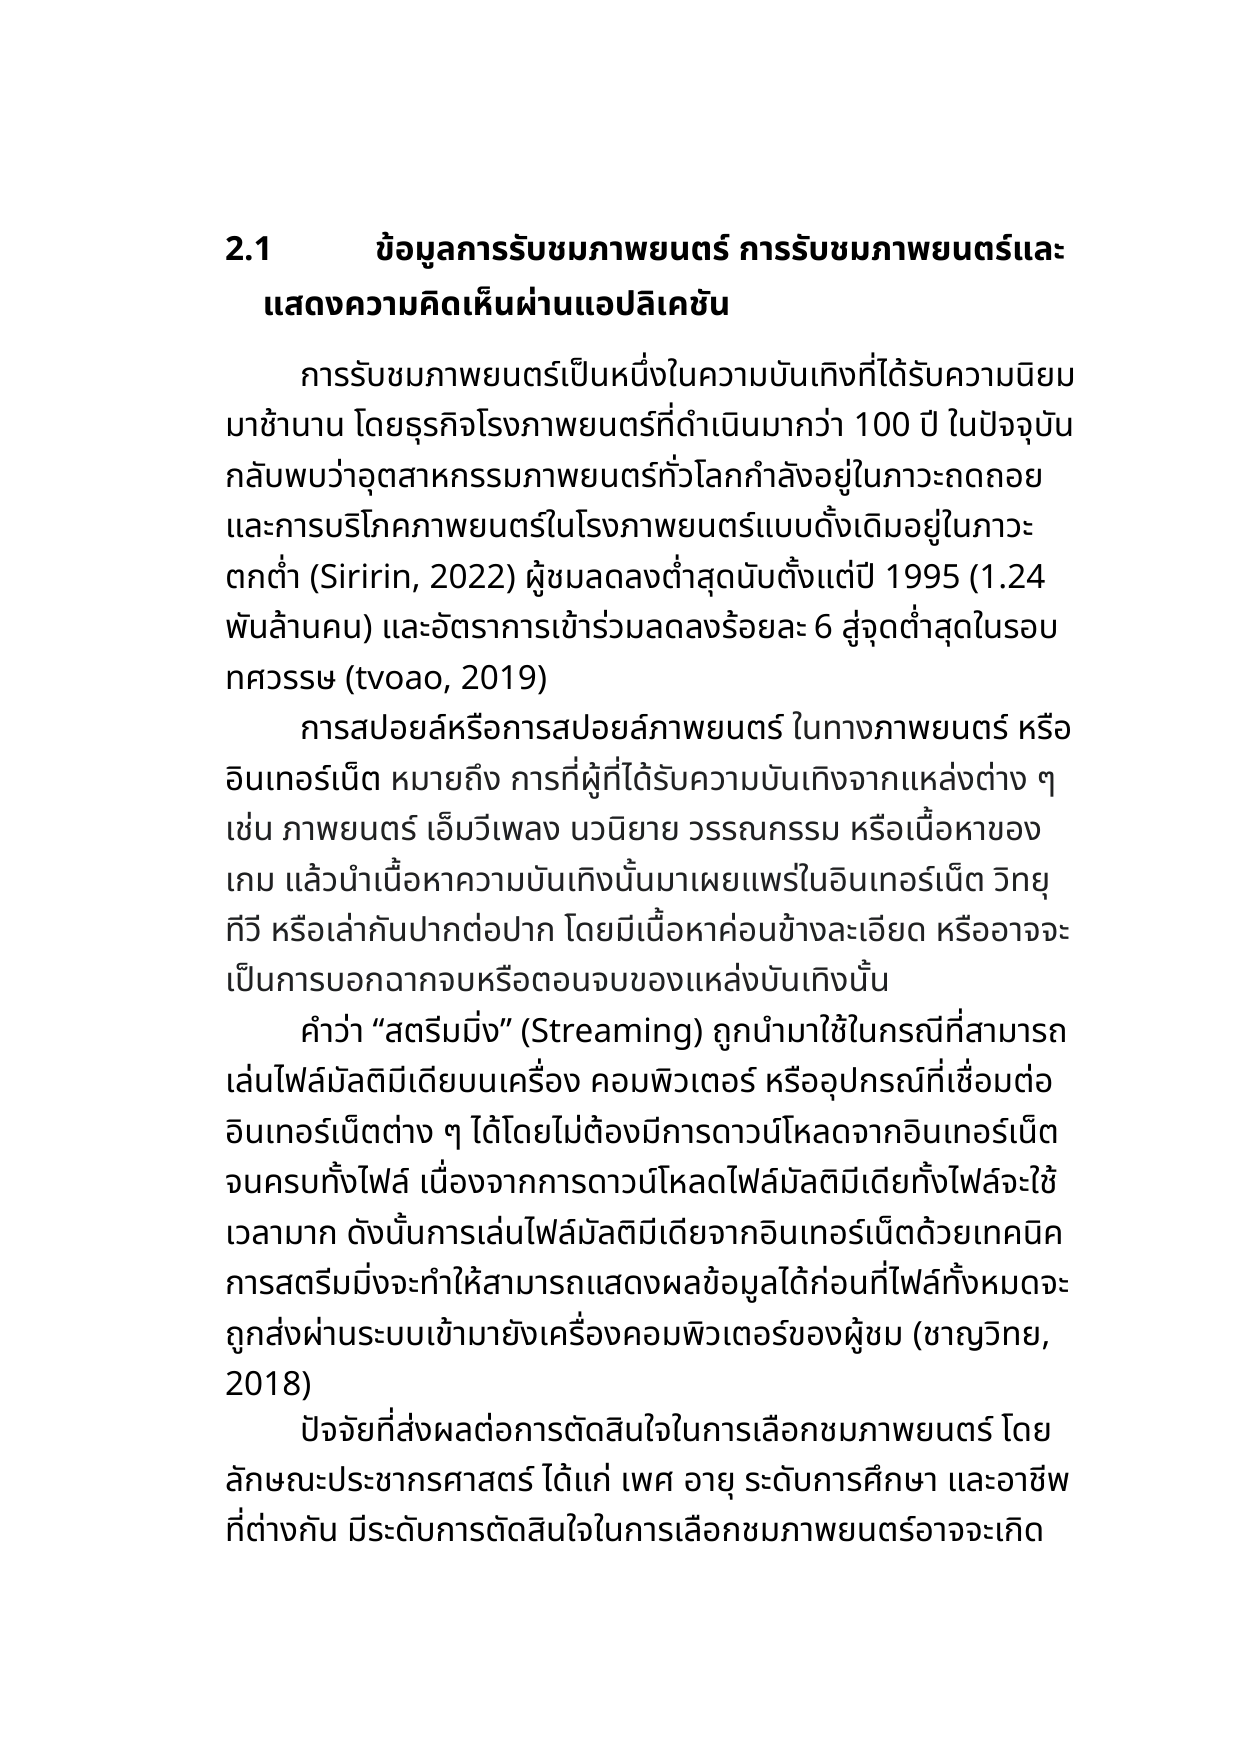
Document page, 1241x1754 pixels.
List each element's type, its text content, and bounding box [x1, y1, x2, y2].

text การรับชมภาพยนตร์เป็นหนึ่งในความบันเทิงที่ได้รับความนิยมมาช้านาน โดยธุรกิจโรงภาพยนตร์ที่ดำเนินมากว่า 100 ปี ในปัจจุบันกลับพบว่าอุตสาหกรรมภาพยนตร์ทั่วโลกกำลังอยู่ในภาวะถดถอย และการบริโภคภาพยนตร์ในโรงภาพยนตร์แบบดั้งเดิมอยู่ในภาวะตกต่ำ ผู้ชมลดลงต่ำสุดนับตั้งแต่ปี 1995 (1.24 พันล้านคน) และอัตราการเข้าร่วมลดลงร้อยละ6 สู่จุดต่ำสุดในรอบทศวรรษ [225, 351, 1090, 704]
text การสปอยล์หรือการสปอยล์ภาพยนตร์ ในทางภาพยนตร์ หรืออินเทอร์เน็ต หมายถึง การที่ผู้ที่ได้รับความบันเทิงจากแหล่งต่าง ๆ เช่น ภาพยนตร์ เอ็มวีเพลง นวนิยาย วรรณกรรม หรือเนื้อหาของเกม แล้วนำเนื้อหาความบันเทิงนั้นมาเผยแพร่ในอินเทอร์เน็ต วิทยุ ทีวี หรือเล่ากันปากต่อปาก โดยมีเนื้อหาค่อนข้างละเอียด หรืออาจจะเป็นการบอกฉากจบหรือตอนจบของแหล่งบันเทิงนั้น [890, 704, 1090, 1007]
text การสปอยล์หรือการสปอยล์ภาพยนตร์ ในทางภาพยนตร์ หรืออินเทอร์เน็ต หมายถึง การที่ผู้ที่ได้รับความบันเทิงจากแหล่งต่าง ๆ เช่น ภาพยนตร์ เอ็มวีเพลง นวนิยาย วรรณกรรม หรือเนื้อหาของเกม แล้วนำเนื้อหาความบันเทิงนั้นมาเผยแพร่ในอินเทอร์เน็ต วิทยุ ทีวี หรือเล่ากันปากต่อปาก โดยมีเนื้อหาค่อนข้างละเอียด หรืออาจจะเป็นการบอกฉากจบหรือตอนจบของแหล่งบันเทิงนั้น [225, 704, 792, 755]
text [225, 1406, 1090, 1557]
text คำว่า “สตรีมมิ่ง” (Streaming) ถูกนำมาใช้ในกรณีที่สามารถเล่นไฟล์มัลติมีเดียบนเครื่อง คอมพิวเตอร์ หรืออุปกรณ์ที่เชื่อมต่ออินเทอร์เน็ตต่าง ๆ ได้โดยไม่ต้องมีการดาวน์โหลดจากอินเทอร์เน็ตจนครบทั้งไฟล์ เนื่องจากการดาวน์โหลดไฟล์มัลติมีเดียทั้งไฟล์จะใช้เวลามาก ดังนั้นการเล่นไฟล์มัลติมีเดียจากอินเทอร์เน็ตด้วยเทคนิคการสตรีมมิ่งจะทำให้สามารถแสดงผลข้อมูลได้ก่อนที่ไฟล์ทั้งหมดจะถูกส่งผ่านระบบเข้ามายังเครื่องคอมพิวเตอร์ของผู้ชม [225, 1007, 1090, 1406]
list ข้อมูลการรับชมภาพยนตร์ การรับชมภาพยนตร์และแสดงความคิดเห็นผ่านแอปลิเคชัน [225, 225, 1090, 330]
